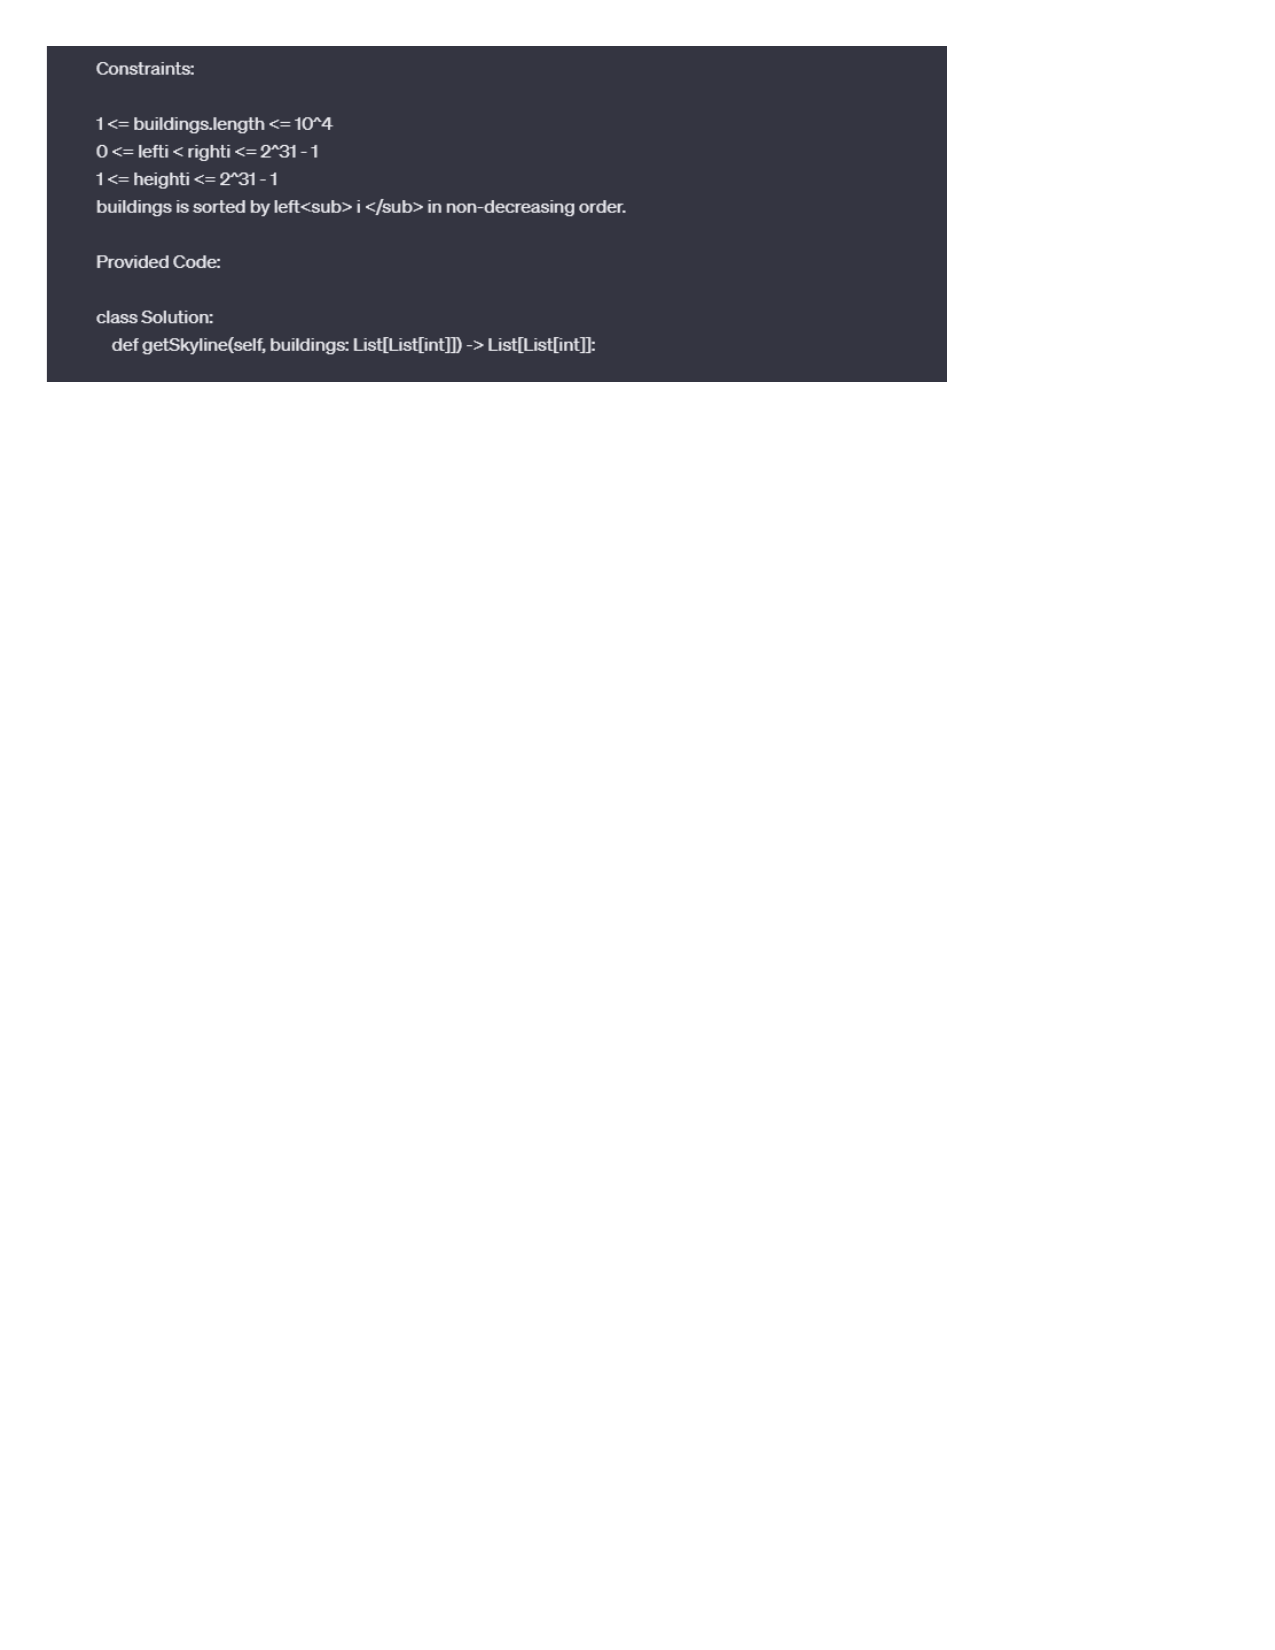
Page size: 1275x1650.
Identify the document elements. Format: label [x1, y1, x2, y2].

picture [46, 46, 947, 382]
